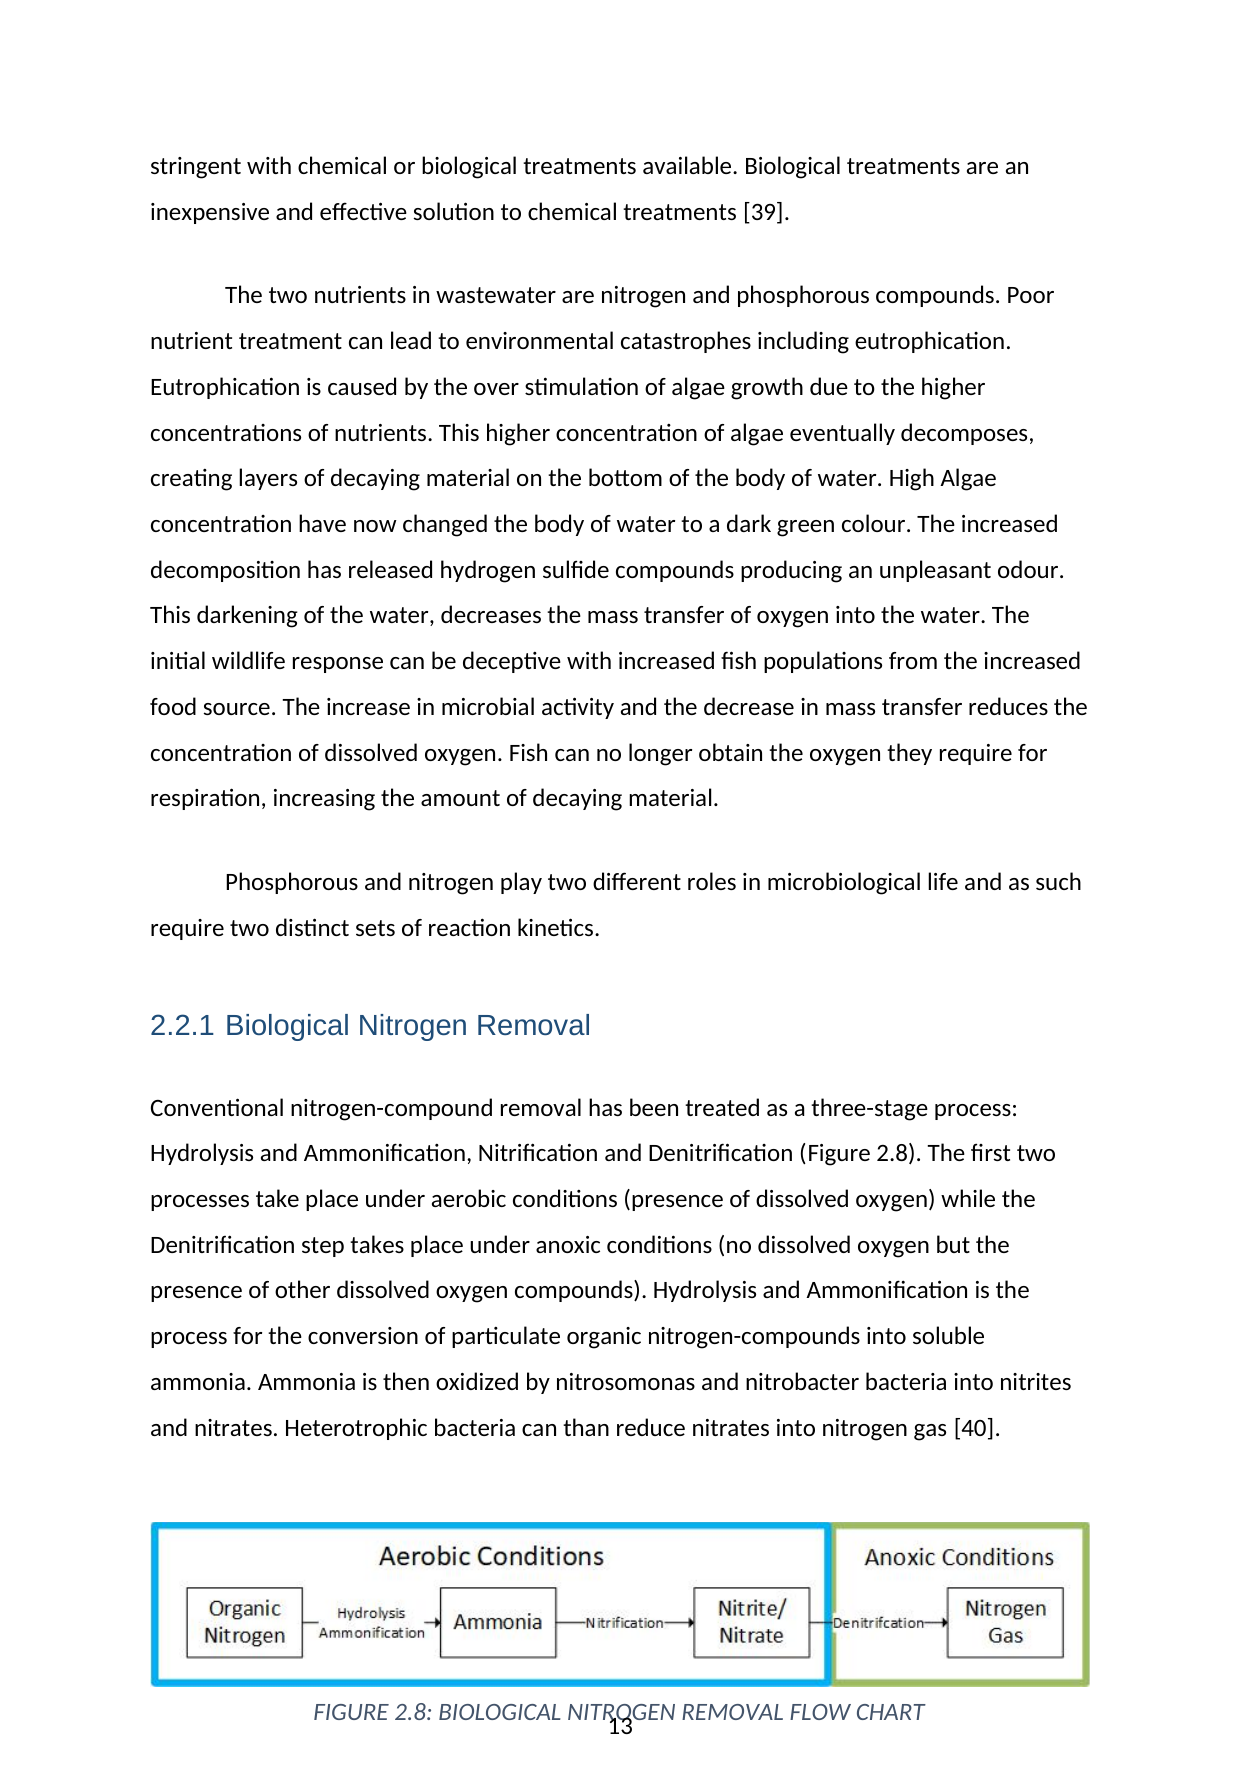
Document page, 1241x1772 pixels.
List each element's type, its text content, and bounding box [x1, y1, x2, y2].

picture [166, 1522, 1090, 1687]
text Phosphorous and nitrogen play two different roles in microbiological life and as such require two distinct sets of reaction kinetics. [150, 866, 1090, 943]
text The two nutrients in wastewater are nitrogen and phosphorous compounds. Poor nutrient treatment can lead to environmental catastrophes including eutrophication. Eutrophication is caused by the over stimulation of algae growth due to the higher concentrations of nutrients. This higher concentration of algae eventually decomposes, creating layers of decaying material on the bottom of the body of water. High Algae concentration have now changed the body of water to a dark green colour. The increased decomposition has released hydrogen sulfide compounds producing an unpleasant odour. This darkening of the water, decreases the mass transfer of oxygen into the water. The initial wildlife response can be deceptive with increased fish populations from the increased food source. The increase in microbial activity and the decrease in mass transfer reduces the concentration of dissolved oxygen. Fish can no longer obtain the oxygen they require for respiration, increasing the amount of decaying material. [150, 279, 1090, 813]
subtitle 2.2.1 Biological Nitrogen Removal [150, 1008, 1090, 1041]
picture [158, 1528, 825, 1680]
picture [150, 1522, 162, 1687]
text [150, 150, 1090, 226]
